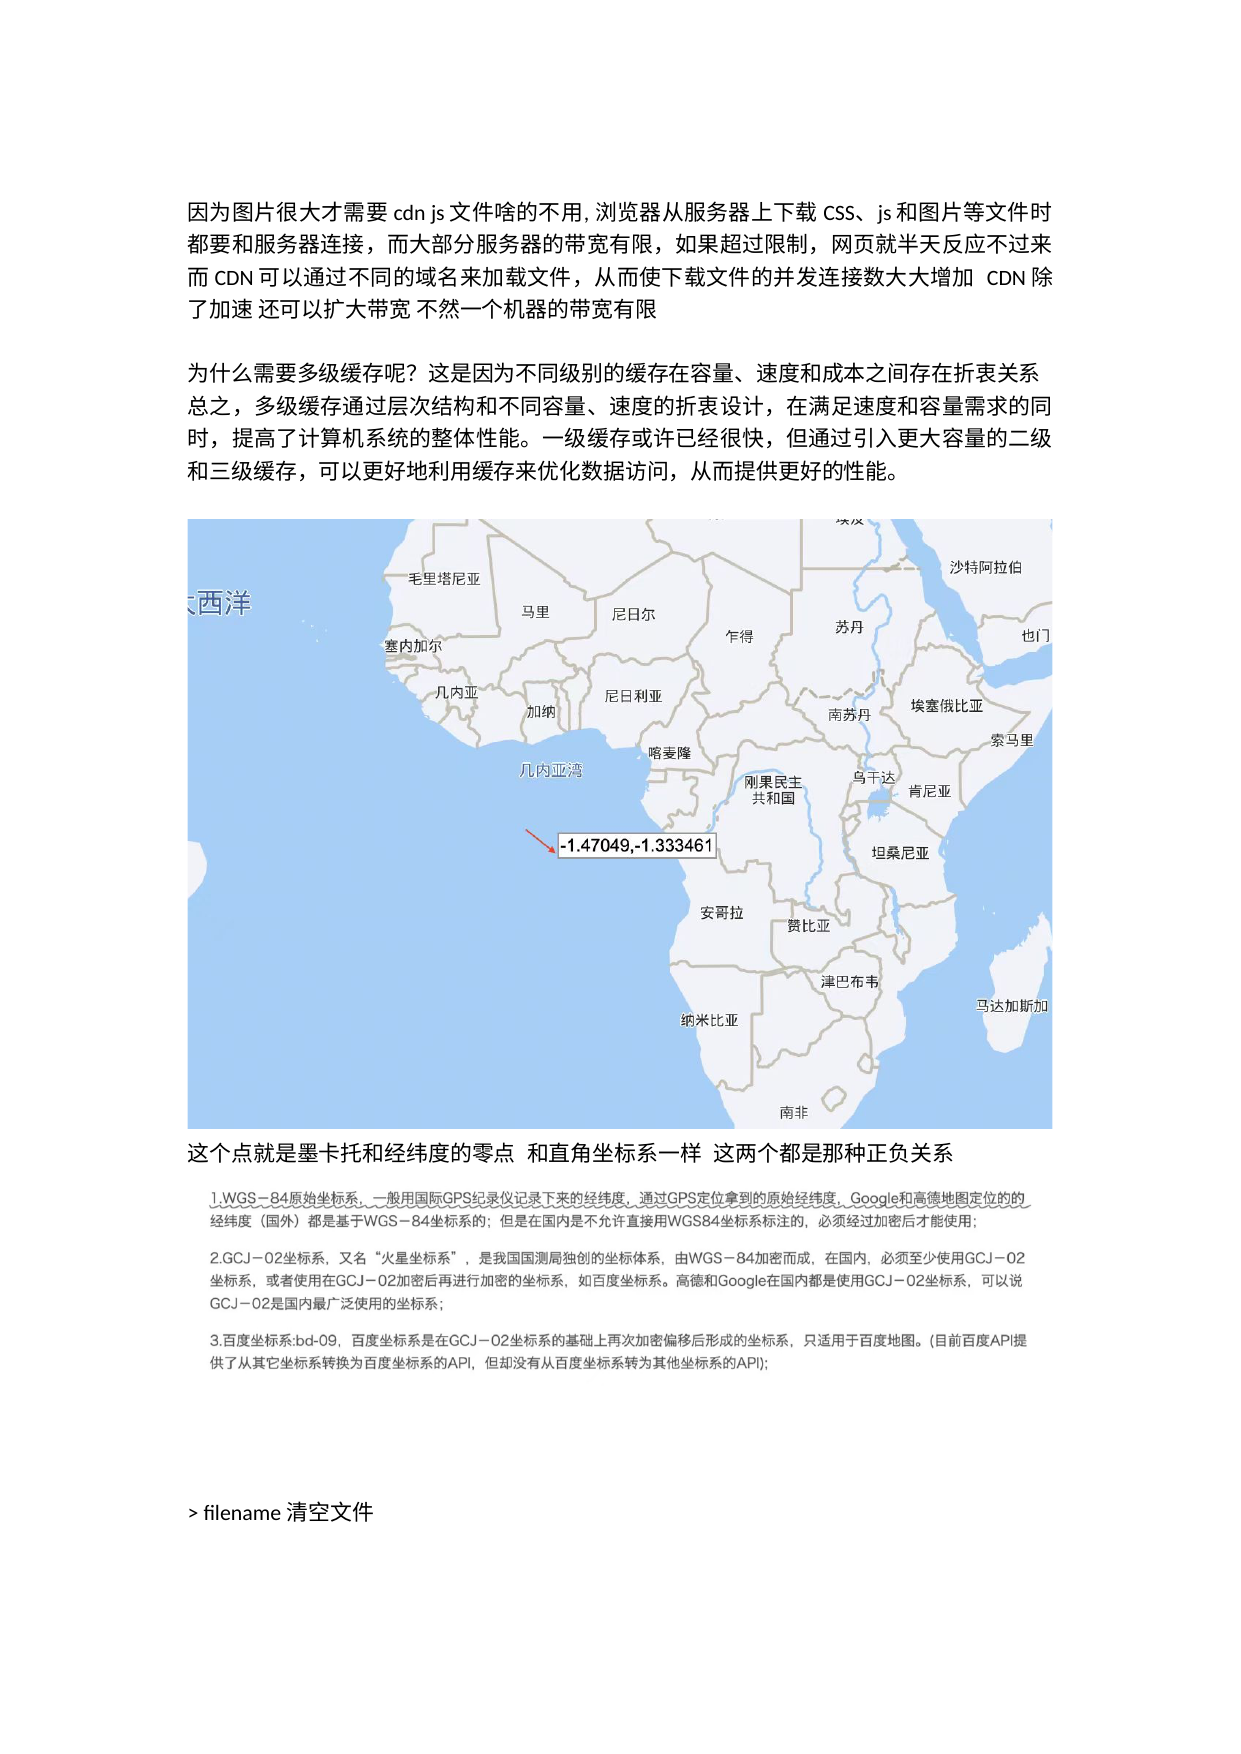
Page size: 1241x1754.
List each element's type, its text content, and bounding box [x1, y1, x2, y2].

picture [187, 519, 1053, 1129]
text 因为图片很大才需要cdn js文件啥的不用, 浏览器从服务器上下载CSS、js和图片等文件时都要和服务器连接，而大部分服务器的带宽有限，如果超过限制，网页就半天反应不过来。而CDN可以通过不同的域名来加载文件，从而使下载文件的并发连接数大大增加 CDN除了加速 还可以扩大带宽 不然一个机器的带宽有限 [187, 194, 1053, 324]
text 这个点就是墨卡托和经纬度的零点 和直角坐标系一样 这两个都是那种正负关系 [187, 1137, 1053, 1169]
text 为什么需要多级缓存呢？这是因为不同级别的缓存在容量、速度和成本之间存在折衷关系 [187, 357, 1053, 389]
picture [187, 1169, 1052, 1386]
text > filename 清空文件 [187, 1494, 1053, 1527]
text 总之，多级缓存通过层次结构和不同容量、速度的折衷设计，在满足速度和容量需求的同时，提高了计算机系统的整体性能。一级缓存或许已经很快，但通过引入更大容量的二级和三级缓存，可以更好地利用缓存来优化数据访问，从而提供更好的性能。 [187, 389, 1053, 487]
